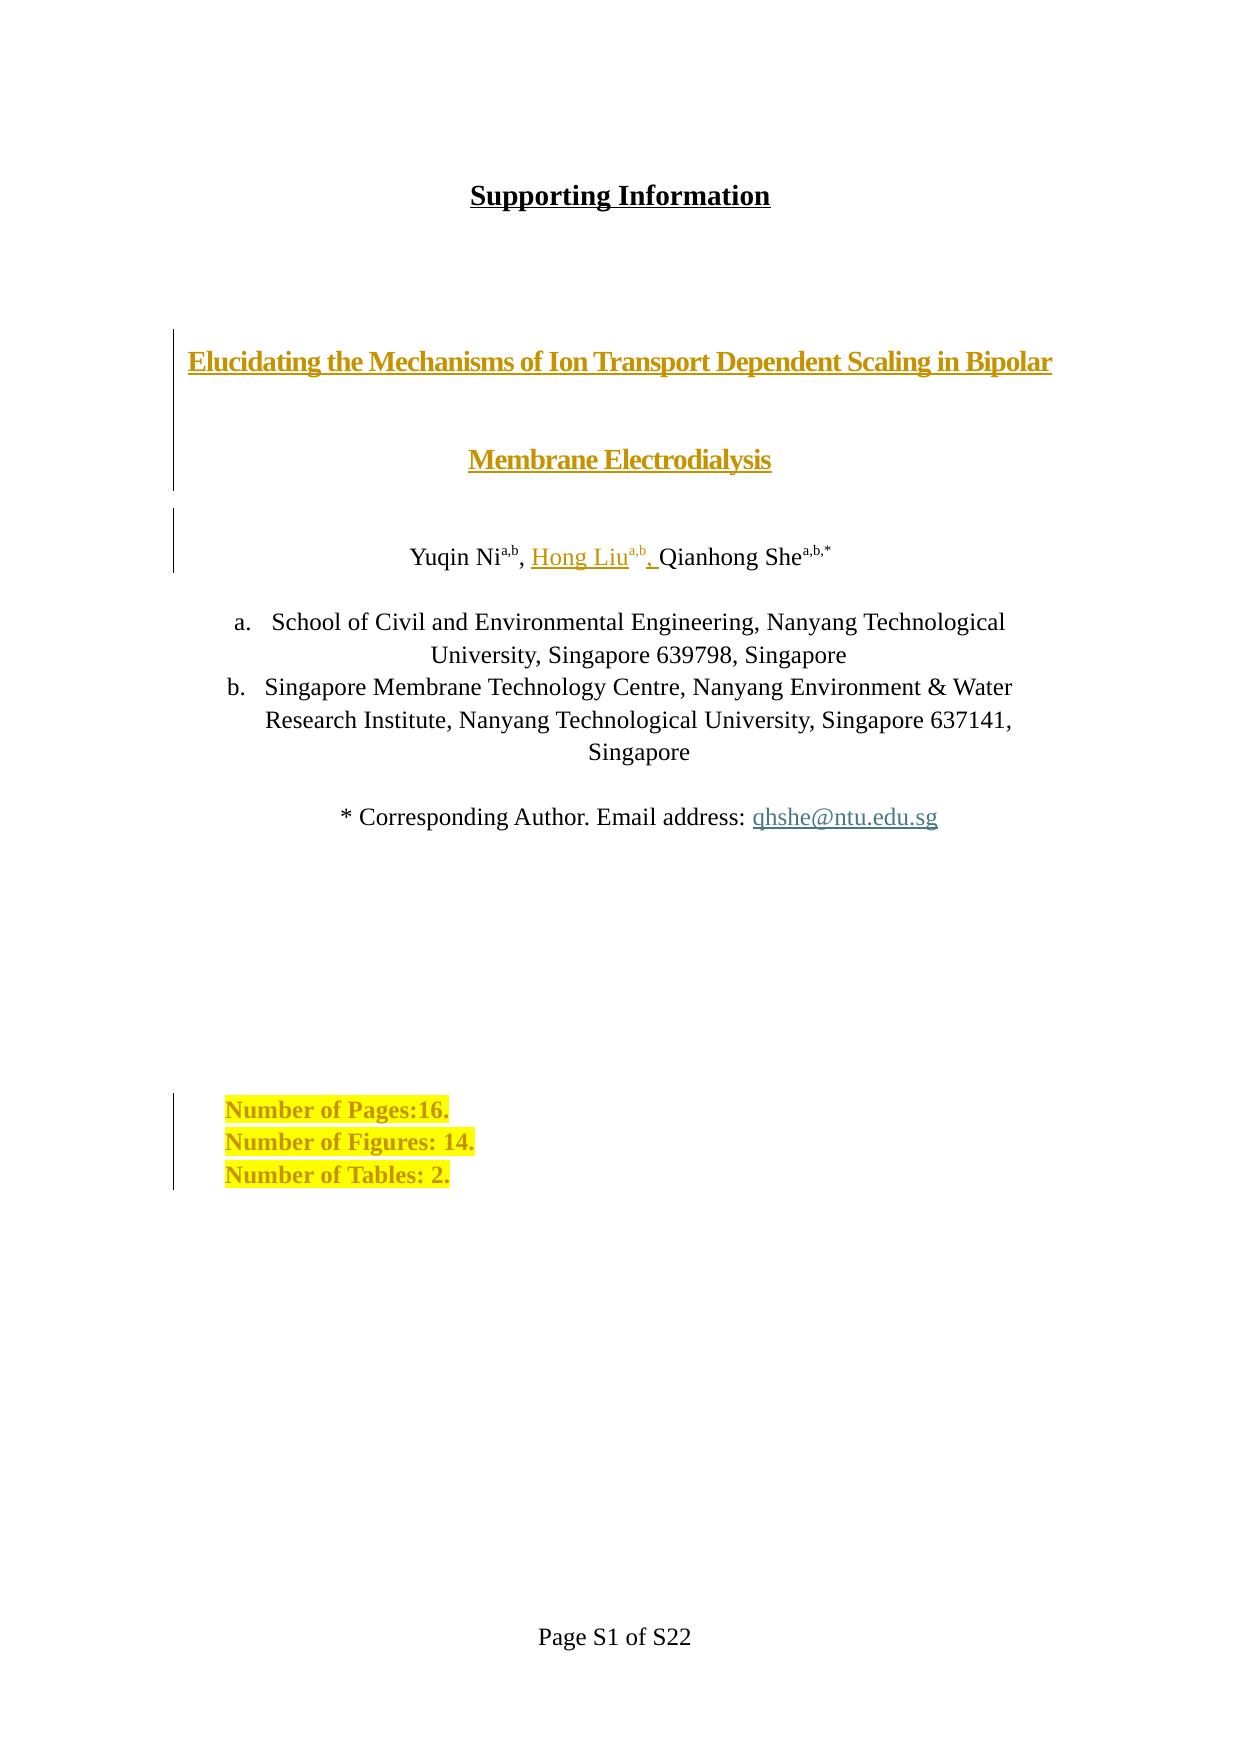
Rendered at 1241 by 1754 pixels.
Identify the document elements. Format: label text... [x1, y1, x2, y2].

list Number of Tables: 2. [225, 1158, 1053, 1190]
list Number of Figures: 14. [225, 1125, 1053, 1158]
list Number of Pages:16. [225, 1093, 1053, 1125]
text Supporting Information [187, 162, 1053, 227]
list School of Civil and Environmental Engineering, Nanyang Technological University, Singapore 639798, Singapore [187, 605, 1053, 670]
list * Corresponding Author. Email address: qhshe@ntu.edu.sg [225, 800, 1053, 833]
list Singapore Membrane Technology Centre, Nanyang Environment & Water Research Institute, Nanyang Technological University, Singapore 637141, Singapore [187, 670, 1053, 768]
text Yuqin Nia,b, Qianhong Shea,b,* [187, 540, 1053, 573]
